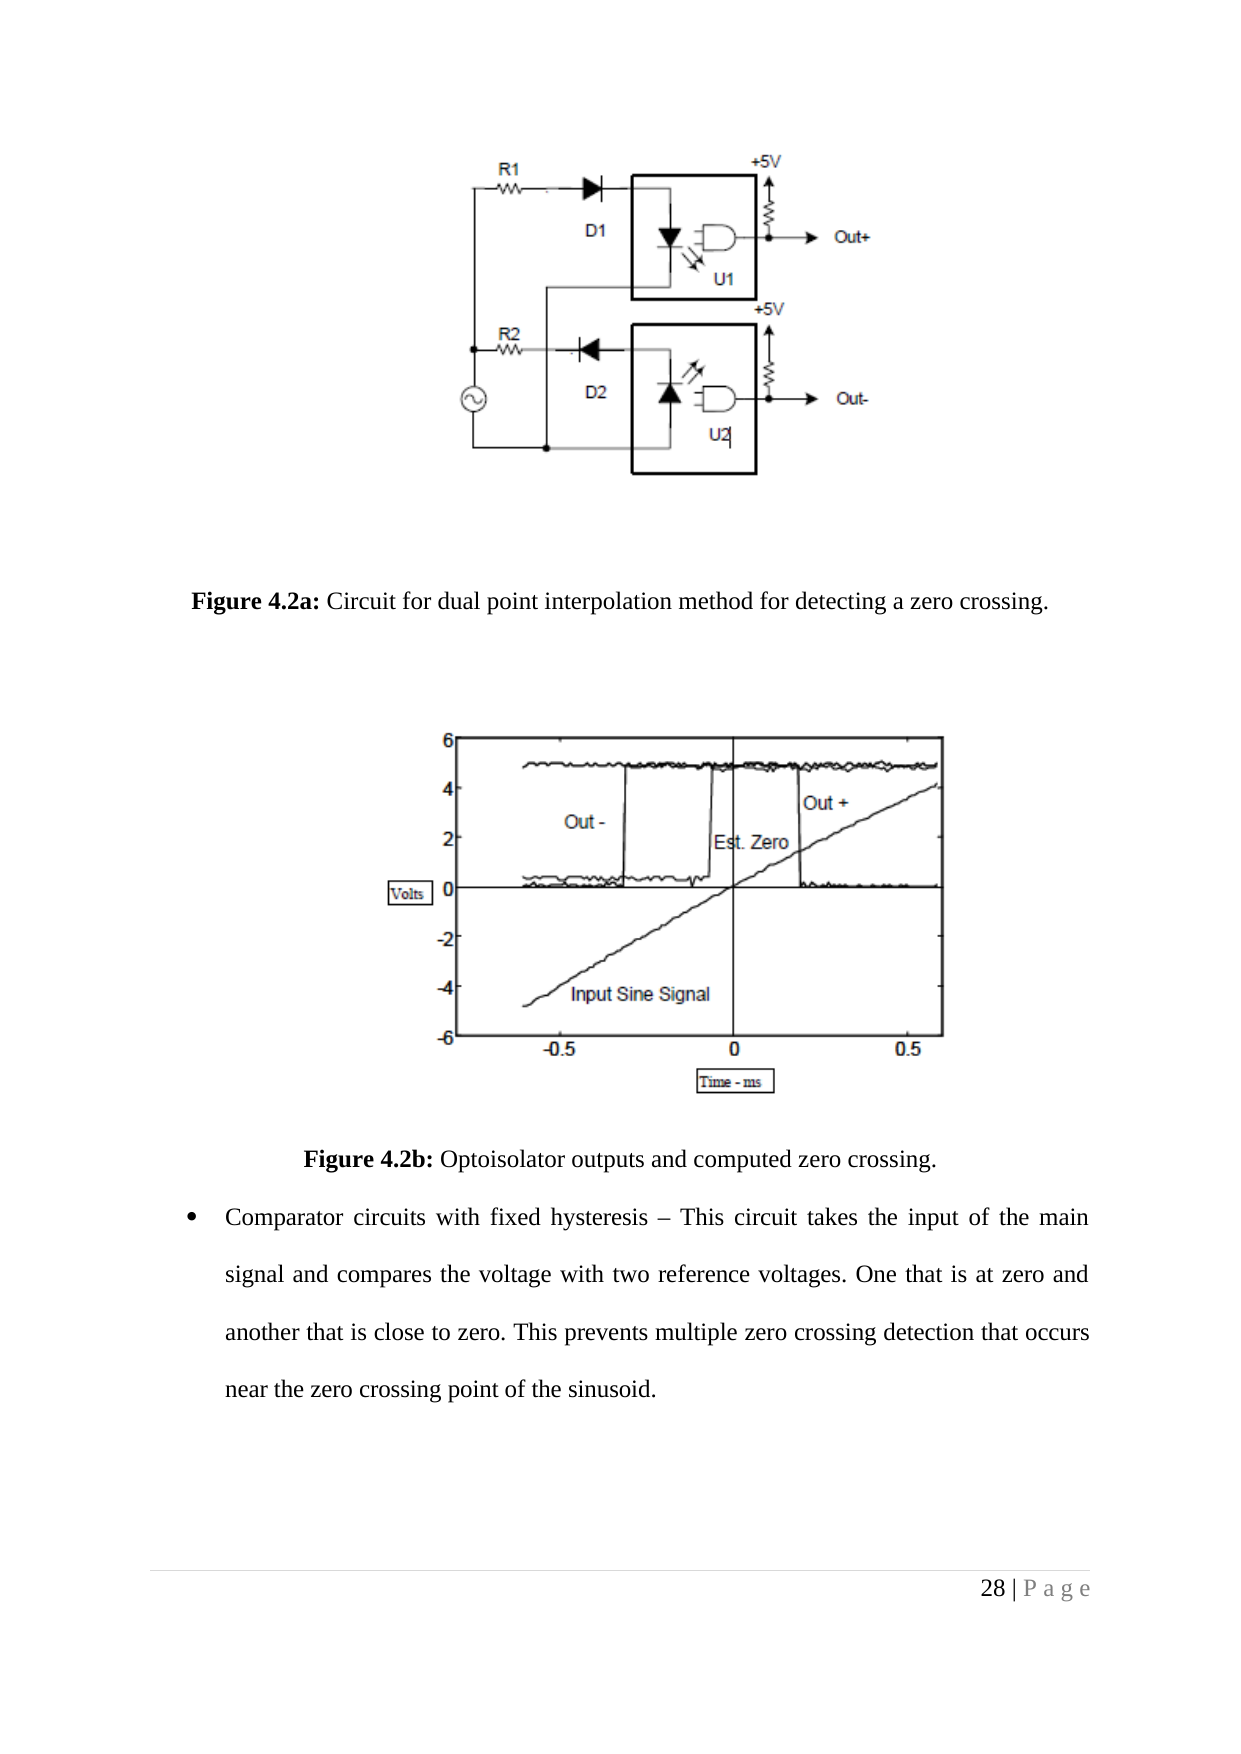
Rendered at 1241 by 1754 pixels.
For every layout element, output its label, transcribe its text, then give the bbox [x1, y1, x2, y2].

list Comparator circuits with fixed hysteresis – This circuit takes the input of the main signal and compares the voltage with two reference voltages. One that is at zero and another that is close to zero. This prevents multiple zero crossing detection that occurs near the zero crossing point of the sinusoid. [187, 1202, 1090, 1403]
picture [352, 713, 963, 1103]
text Figure 4.2b: Optoisolator outputs and computed zero crossing. [150, 1144, 1090, 1173]
text Figure 4.2a: Circuit for dual point interpolation method for detecting a zero crossing. [150, 586, 1090, 615]
picture [435, 150, 880, 488]
